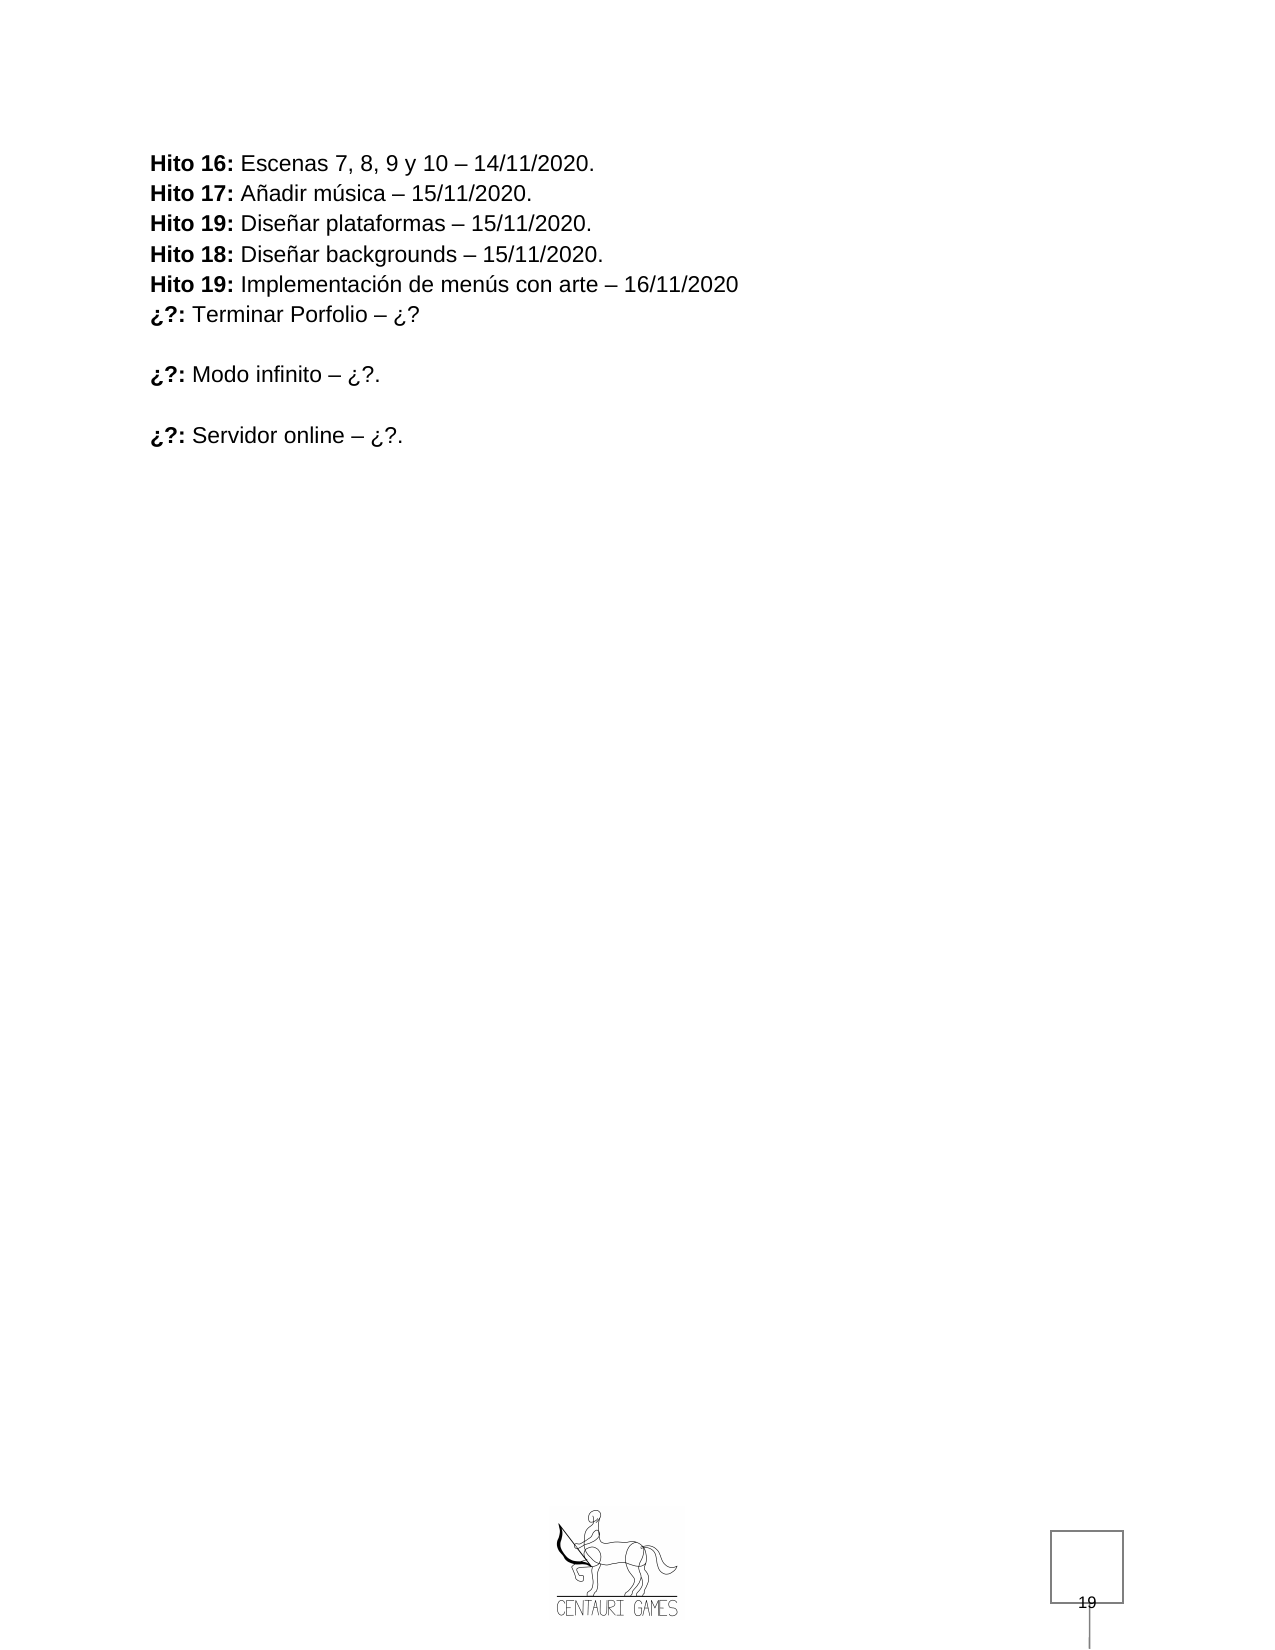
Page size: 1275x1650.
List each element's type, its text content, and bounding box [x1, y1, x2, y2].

text Hito 18: Diseñar backgrounds – 15/11/2020. [150, 241, 1125, 267]
picture [549, 1506, 685, 1620]
text Hito 19: Diseñar plataformas – 15/11/2020. [150, 210, 1125, 237]
text Hito 17: Añadir música – 15/11/2020. [150, 180, 1125, 207]
text ¿?: Modo infinito – ¿?. [150, 361, 1125, 388]
text ¿?: Servidor online – ¿?. [150, 422, 1125, 448]
text Hito 19: Implementación de menús con arte – 16/11/2020 [150, 271, 1125, 297]
text ¿?: Terminar Porfolio – ¿? [150, 301, 1125, 327]
text Hito 16: Escenas 7, 8, 9 y 10 – 14/11/2020. [150, 150, 1125, 176]
